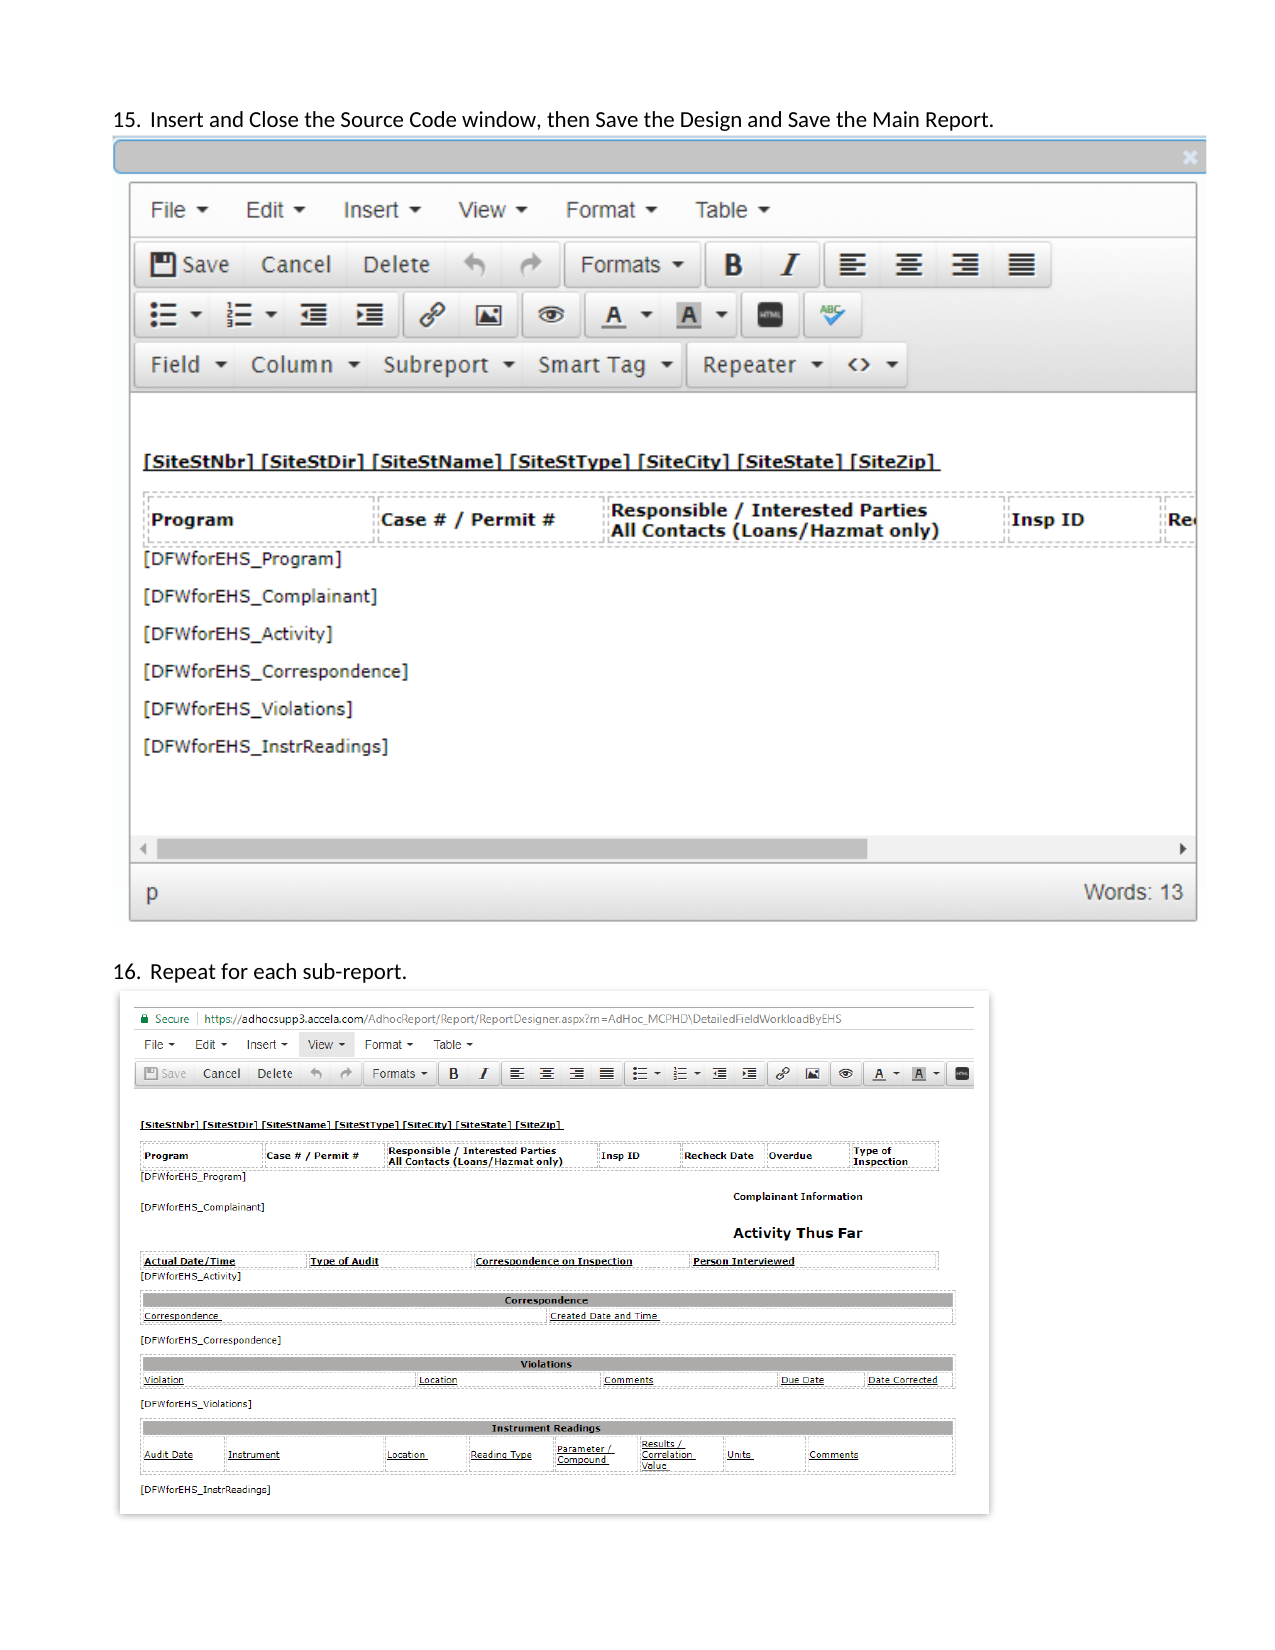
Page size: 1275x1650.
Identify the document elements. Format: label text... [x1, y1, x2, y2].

picture [112, 135, 1207, 925]
list Repeat for each sub-report. [112, 957, 1200, 985]
picture [134, 1006, 974, 1499]
list Insert and Close the Source Code window, then Save the Design and Save the Main Report. [112, 105, 1200, 133]
